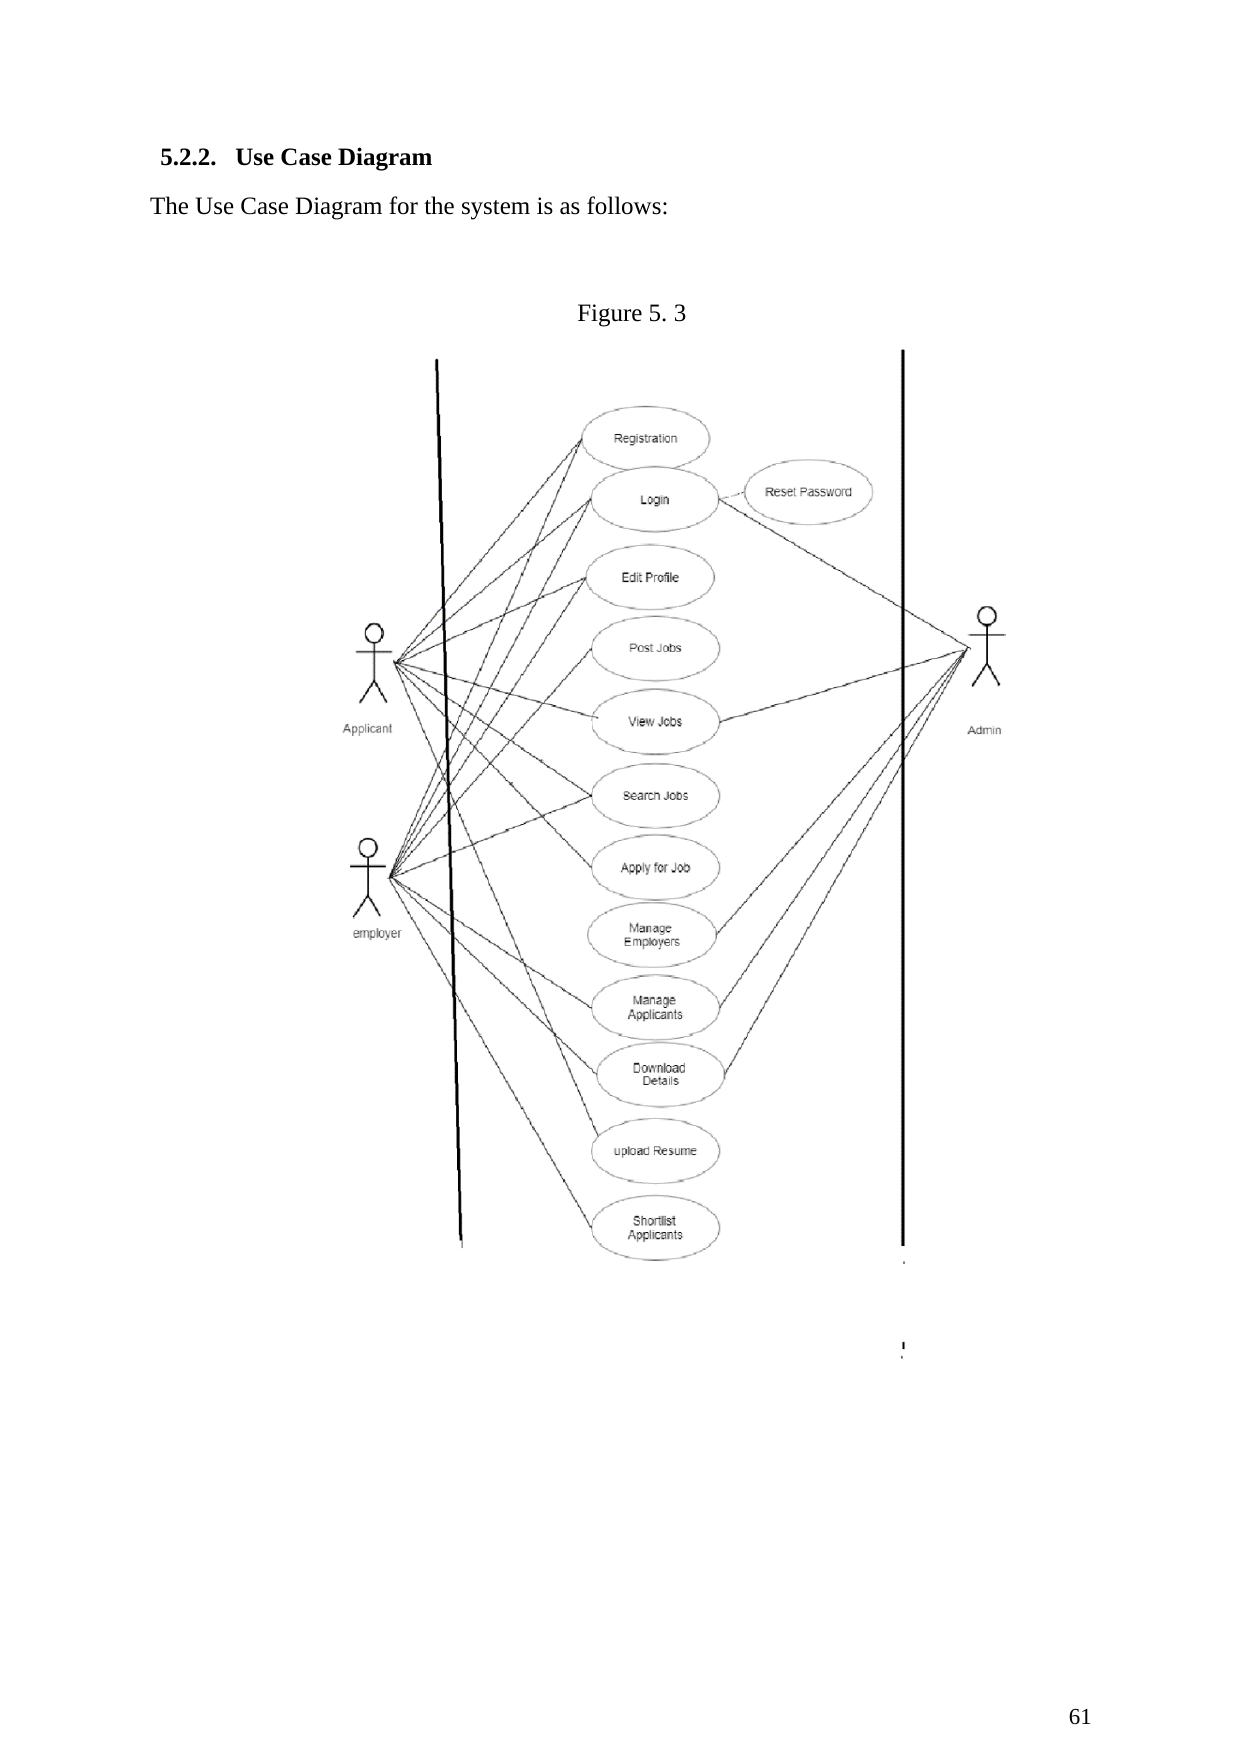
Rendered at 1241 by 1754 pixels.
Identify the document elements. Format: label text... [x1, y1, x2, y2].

picture [139, 345, 1123, 1367]
text The Use Case Diagram for the system is as follows: [150, 191, 1091, 220]
subtitle Use Case Diagram [160, 142, 1123, 170]
